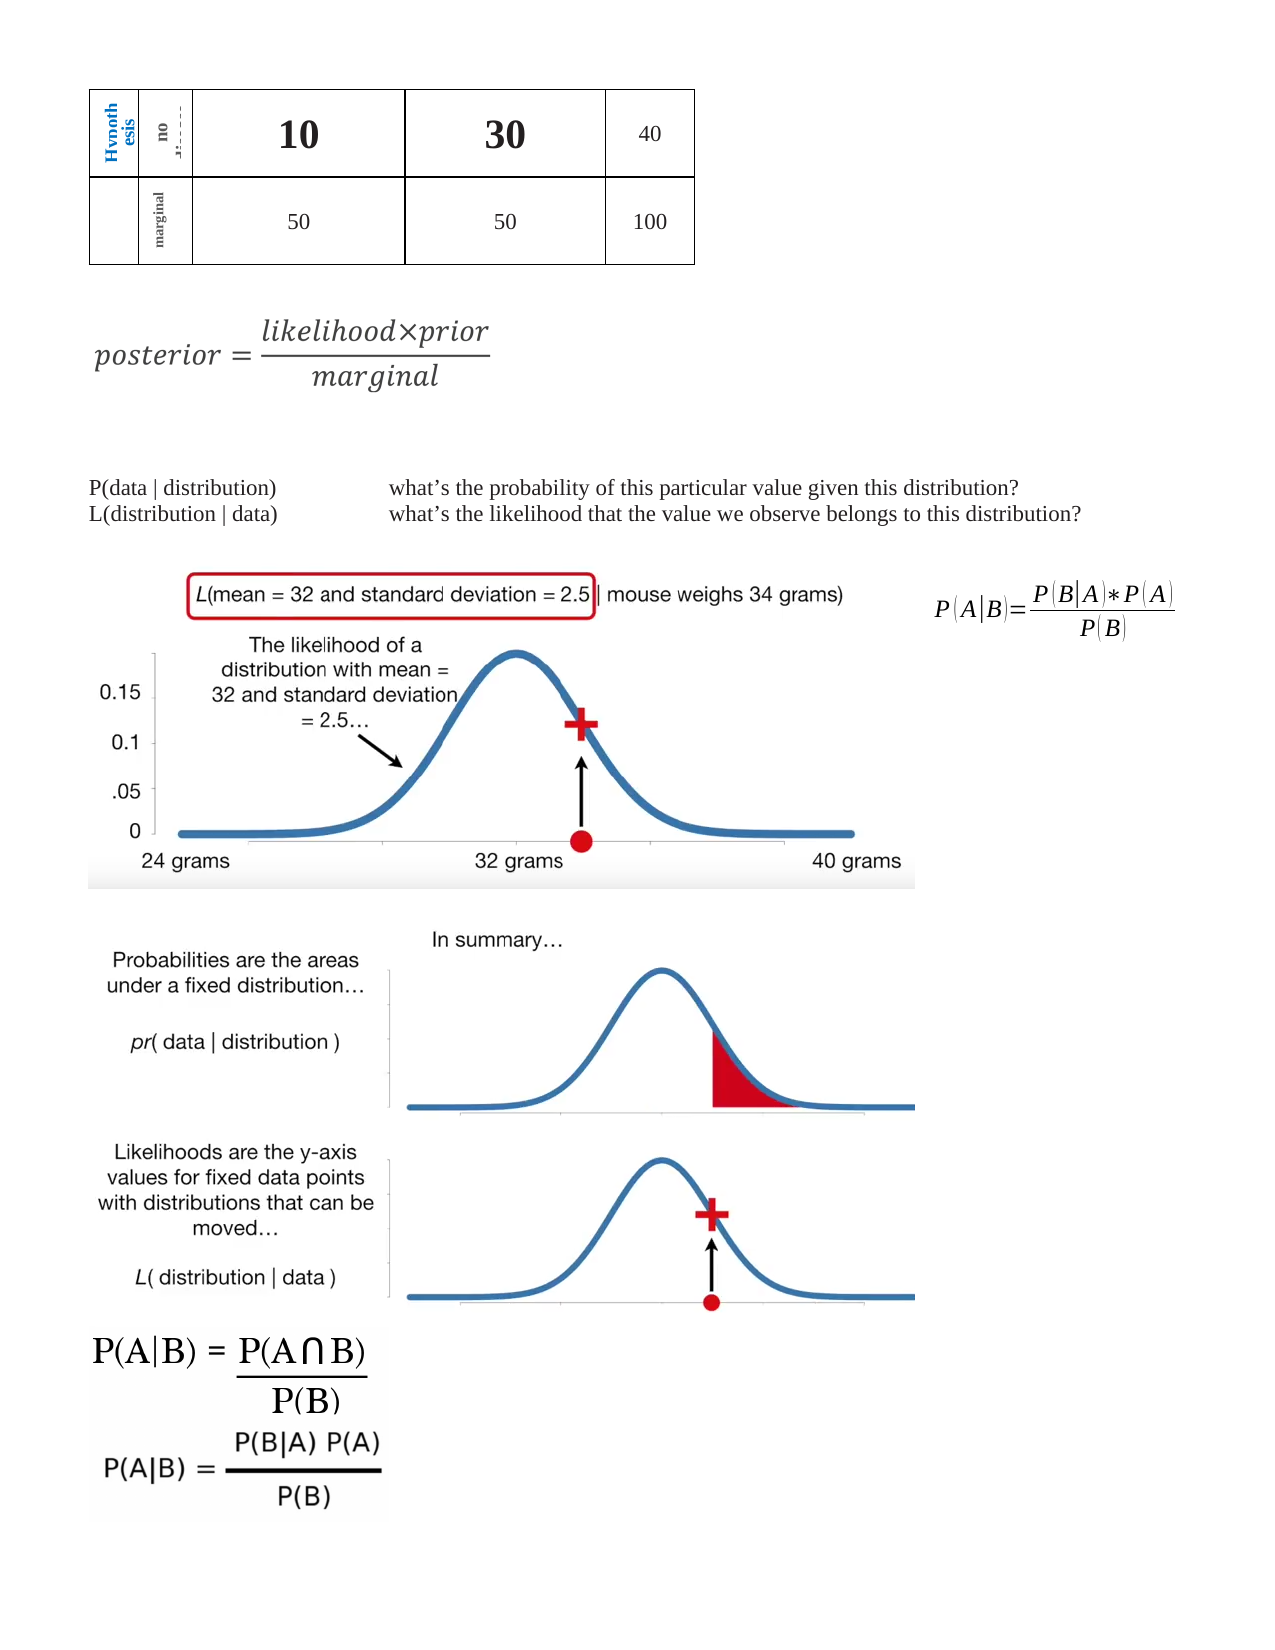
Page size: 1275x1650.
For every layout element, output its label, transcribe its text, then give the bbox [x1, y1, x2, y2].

table_cell [90, 178, 138, 264]
text L(distribution | data) what’s the likelihood that the value we observe belongs to this distribution? [89, 500, 1181, 526]
table_cell 100 [606, 178, 694, 264]
table_cell marginal [139, 178, 192, 264]
table_cell 40 [606, 90, 694, 176]
text P(data | distribution) what’s the probability of this particular value given this distribution? [89, 473, 1181, 500]
table_cell 10 [193, 90, 404, 176]
table_cell Hypothesis [90, 90, 138, 176]
table_cell 50 [193, 178, 404, 264]
picture [88, 553, 915, 889]
table_cell 30 [406, 90, 605, 176]
table_cell no disease [139, 90, 192, 176]
table_cell 50 [406, 178, 605, 264]
picture [88, 318, 511, 395]
picture [88, 909, 915, 1522]
